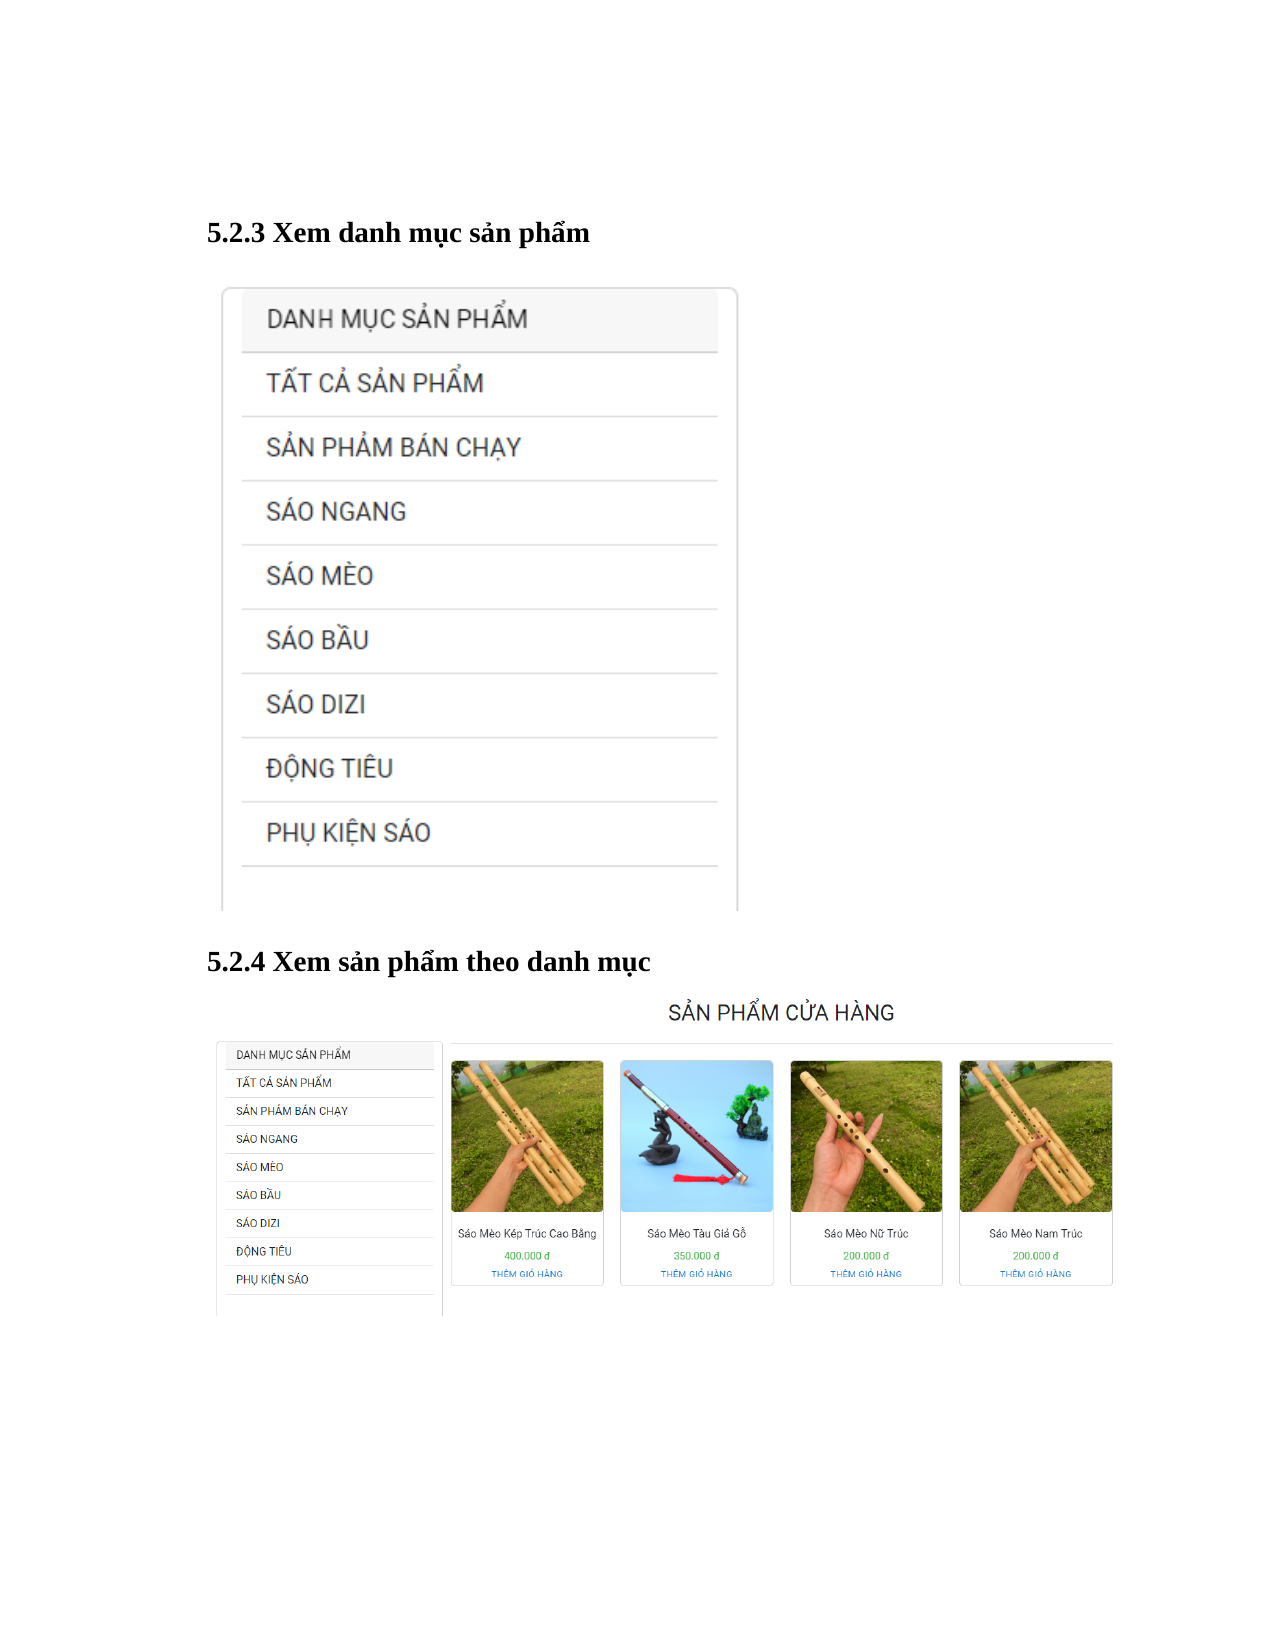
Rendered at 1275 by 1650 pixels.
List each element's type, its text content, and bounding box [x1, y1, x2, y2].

picture [206, 994, 1157, 1316]
picture [206, 265, 740, 911]
subtitle 5.2.4 Xem sản phẩm theo danh mục [207, 944, 1157, 977]
subtitle 5.2.3 Xem danh mục sản phẩm [207, 215, 1157, 248]
